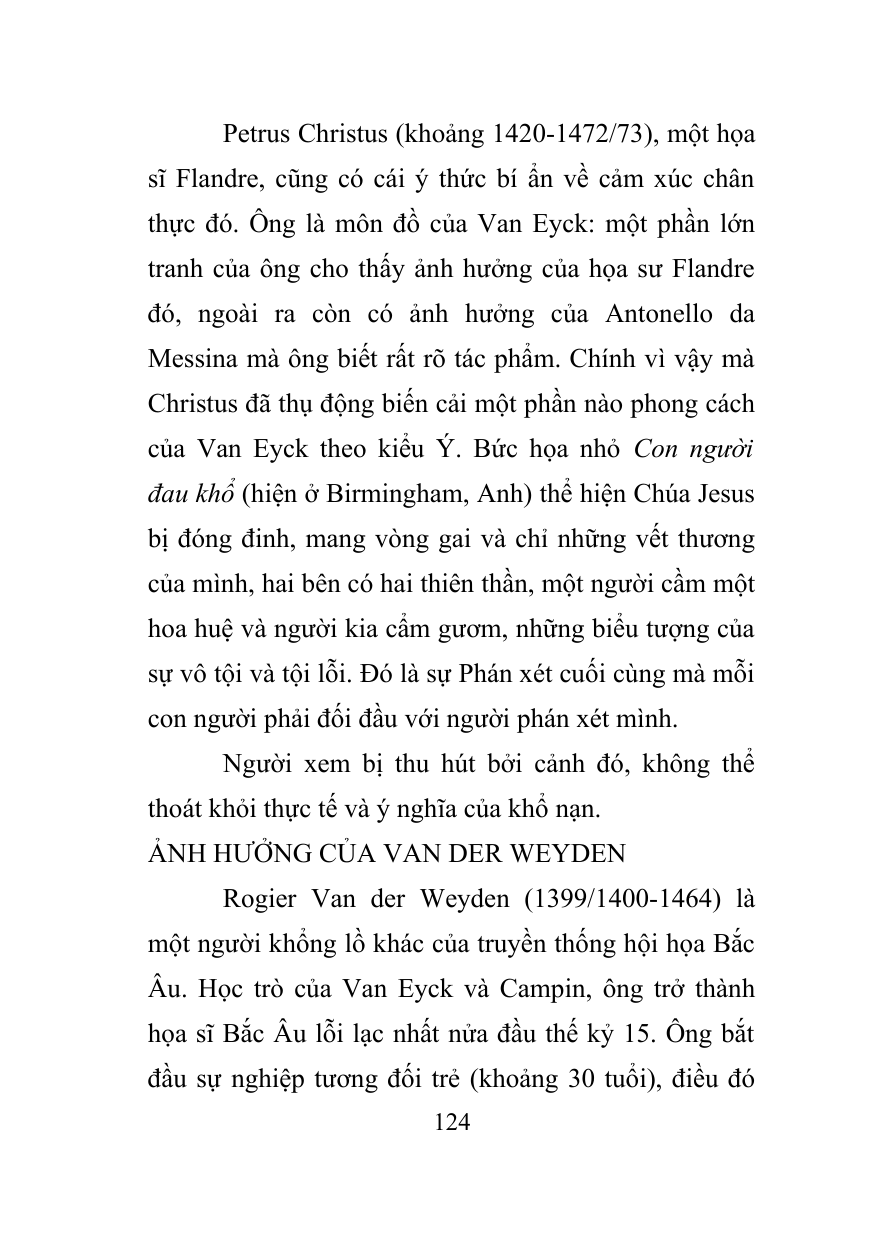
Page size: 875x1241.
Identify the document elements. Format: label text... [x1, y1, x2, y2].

text Người xem bị thu hút bởi cảnh đó, không thể thoát khỏi thực tế và ý nghĩa của khổ nạn. [148, 748, 756, 823]
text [148, 883, 756, 1093]
text Petrus Christus (khoảng 1420-1472/73), một họa sĩ Flandre, cũng có cái ý thức bí ẩn về cảm xúc chân thực đó. Ông là môn đồ của Van Eyck: một phần lớn tranh của ông cho thấy ảnh hưởng của họa sư Flandre đó, ngoài ra còn có ảnh hưởng của Antonello da Messina mà ông biết rất rõ tác phẩm. Chính vì vậy mà Christus đã thụ động biến cải một phần nào phong cách của Van Eyck theo kiểu Ý. Bức họa nhỏ Con người đau khổ (hiện ở Birmingham, Anh) thể hiện Chúa Jesus bị đóng đinh, mang vòng gai và chỉ những vết thương của mình, hai bên có hai thiên thần, một người cầm một hoa huệ và người kia cẩm gươm, những biểu tượng của sự vô tội và tội lỗi. Đó là sự Phán xét cuối cùng mà mỗi con người phải đối đầu với người phán xét mình. [148, 118, 756, 733]
text ẢNH HƯỞNG CỦA VAN DER WEYDEN [148, 838, 756, 868]
